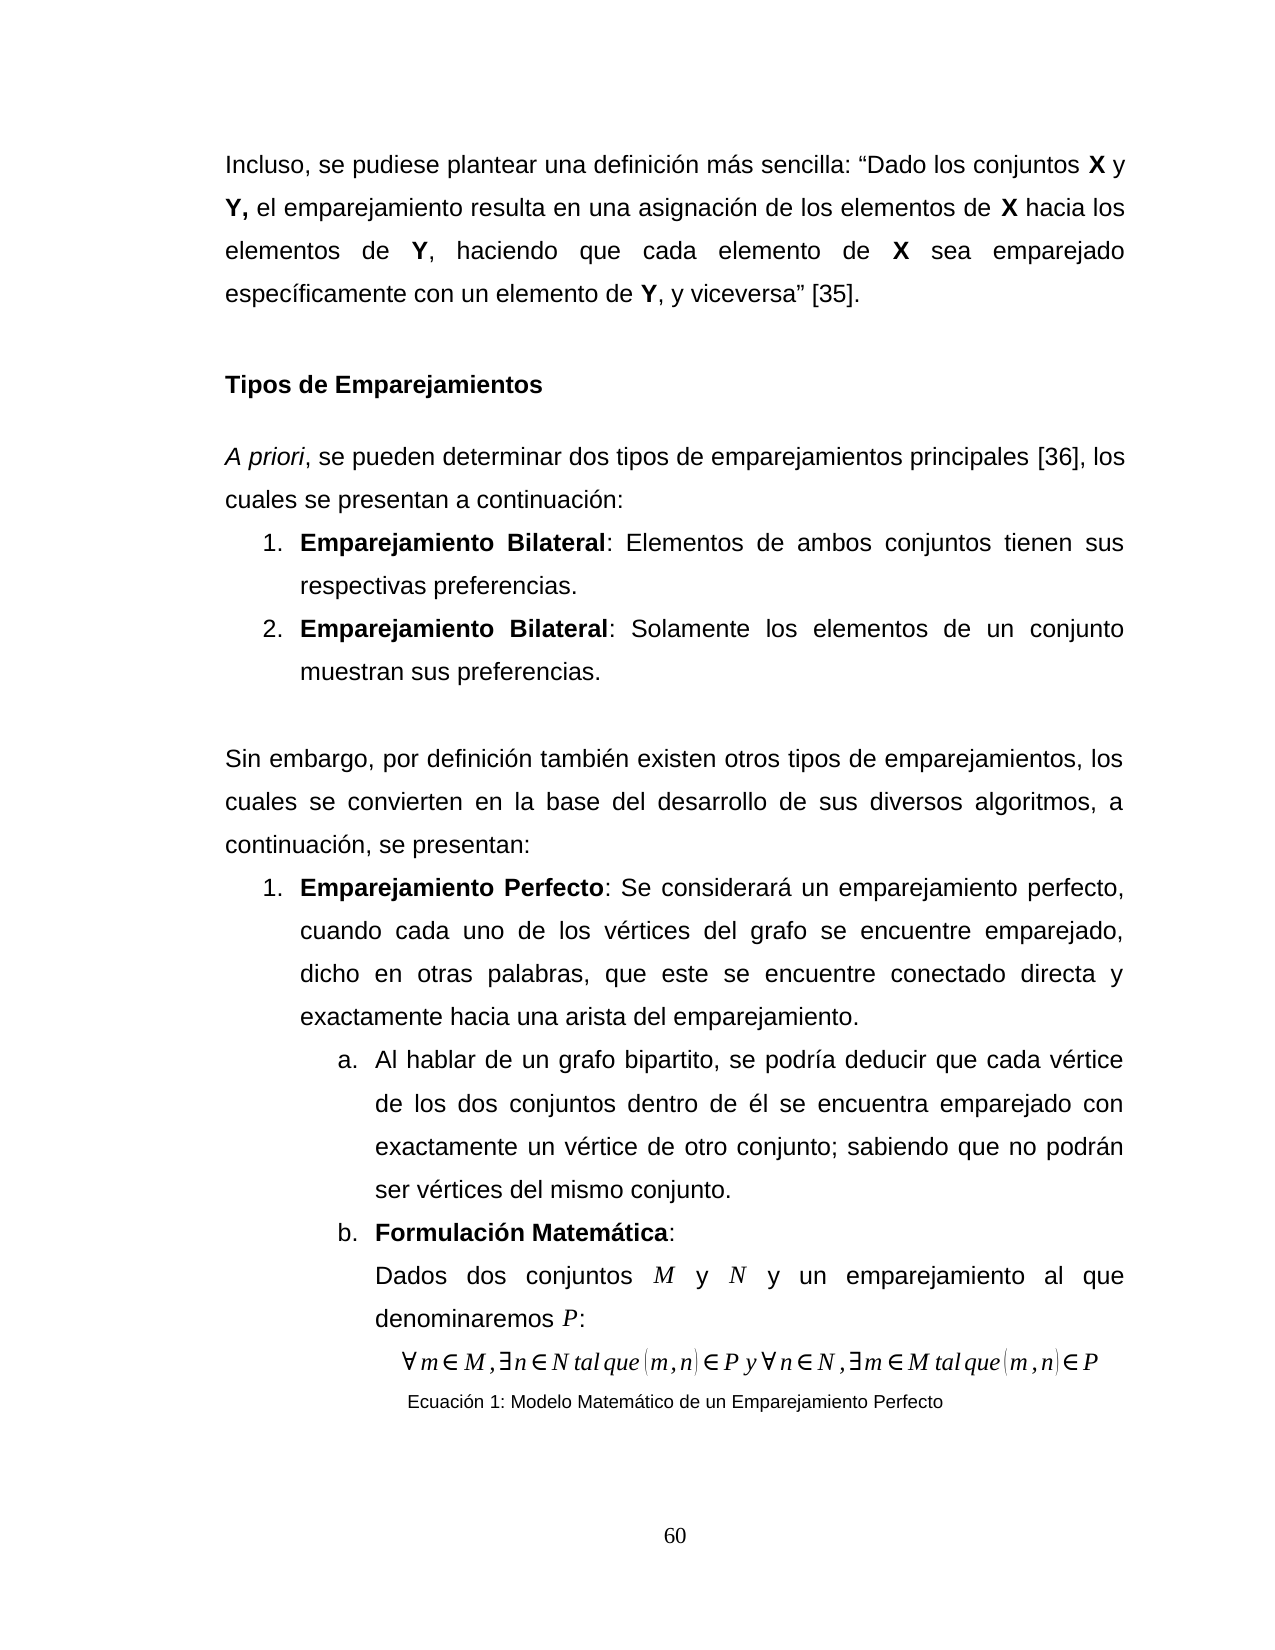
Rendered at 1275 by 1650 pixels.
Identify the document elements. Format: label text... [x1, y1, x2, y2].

text Sin embargo, por definición también existen otros tipos de emparejamientos, los cuales se convierten en la base del desarrollo de sus diversos algoritmos, a continuación, se presentan: [225, 743, 1125, 858]
subtitle Tipos de Emparejamientos [225, 370, 1125, 398]
list Emparejamiento Bilateral: Solamente los elementos de un conjunto muestran sus preferencias. [262, 614, 1125, 686]
list Emparejamiento Perfecto: Se considerará un emparejamiento perfecto, cuando cada uno de los vértices del grafo se encuentre emparejado, dicho en otras palabras, que este se encuentre conectado directa y exactamente hacia una arista del emparejamiento. [262, 873, 1125, 1031]
list Dados dos conjuntos y y un emparejamiento al que denominaremos : [375, 1261, 1125, 1333]
text Incluso, se pudiese plantear una definición más sencilla: “Dado los conjuntos X y Y, el emparejamiento resulta en una asignación de los elementos de X hacia los elementos de Y, haciendo que cada elemento de X sea emparejado específicamente con un elemento de Y, y viceversa” . [225, 150, 1125, 308]
text A priori, se pueden determinar dos tipos de emparejamientos principales , los cuales se presentan a continuación: [225, 442, 1125, 513]
list Formulación Matemática: [337, 1218, 1125, 1247]
list Al hablar de un grafo bipartito, se podría deducir que cada vértice de los dos conjuntos dentro de él se encuentra emparejado con exactamente un vértice de otro conjunto; sabiendo que no podrán ser vértices del mismo conjunto. [337, 1045, 1125, 1203]
text Ecuación 1: Modelo Matemático de un Emparejamiento Perfecto [225, 1391, 1125, 1413]
list Emparejamiento Bilateral: Elementos de ambos conjuntos tienen sus respectivas preferencias. [262, 528, 1125, 600]
